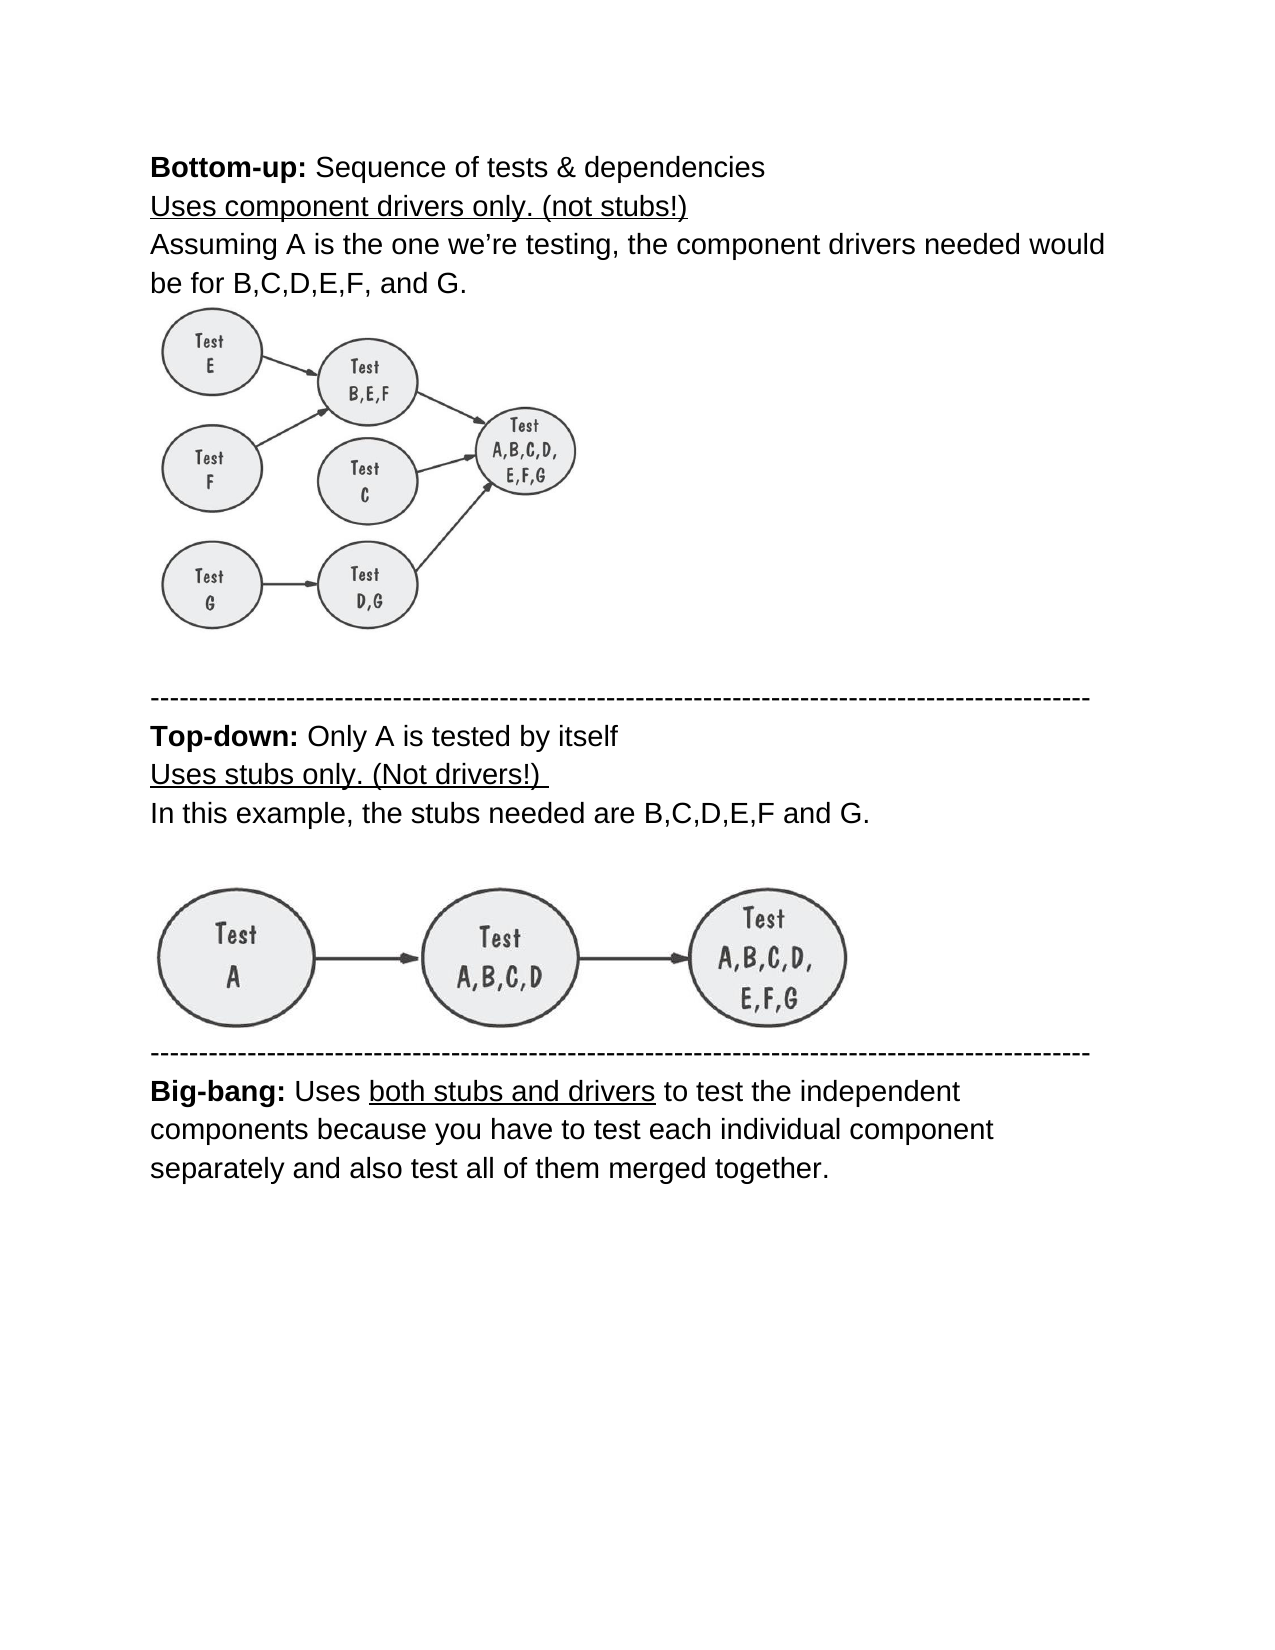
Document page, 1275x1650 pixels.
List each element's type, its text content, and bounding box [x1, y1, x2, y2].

text Uses stubs only. (Not drivers!) [150, 757, 1125, 791]
picture [150, 304, 586, 638]
text Assuming A is the one we’re testing, the component drivers needed would be for B,C,D,E,F, and G. [150, 227, 1125, 299]
text ------------------------------------------------------------------------------------------------- [150, 1035, 1125, 1069]
picture [150, 872, 853, 1032]
text In this example, the stubs needed are B,C,D,E,F and G. [150, 796, 1125, 829]
text Bottom-up: Sequence of tests & dependencies [150, 150, 1125, 183]
text Big-bang: Uses both stubs and drivers to test the independent components because you have to test each individual component separately and also test all of them merged together. [150, 1074, 1125, 1184]
text Top-down: Only A is tested by itself [150, 719, 1125, 752]
text Uses component drivers only. (not stubs!) [150, 188, 1125, 222]
text ------------------------------------------------------------------------------------------------- [150, 680, 1125, 714]
